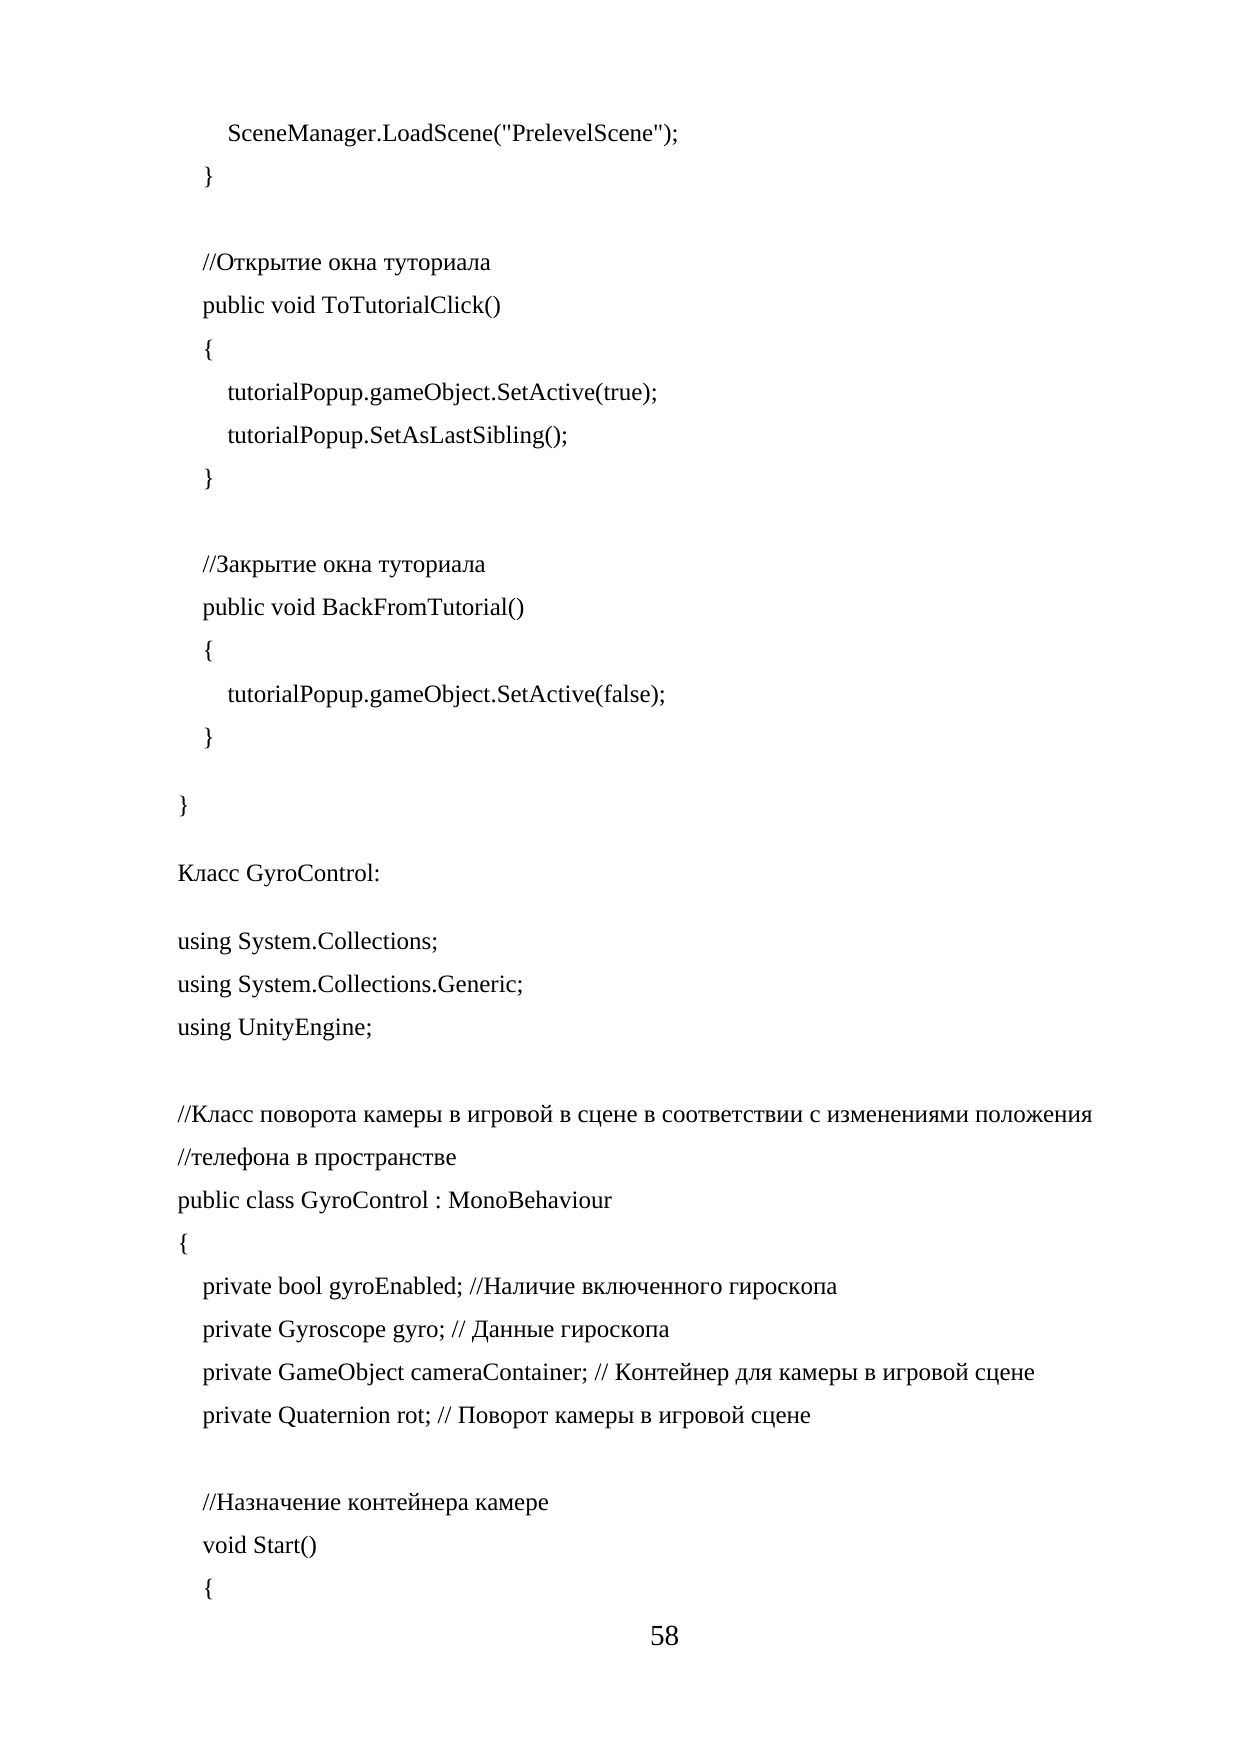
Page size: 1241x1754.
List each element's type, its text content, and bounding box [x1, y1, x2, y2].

list using UnityEngine; [177, 1012, 1152, 1041]
list //Закрытие окна туториала [177, 549, 1152, 578]
list using System.Collections; [177, 926, 1152, 955]
list { [177, 334, 1152, 362]
list public class GyroControl : MonoBehaviour [177, 1185, 1152, 1214]
list tutorialPopup.SetAsLastSibling(); [177, 420, 1152, 449]
list } [177, 463, 1152, 492]
list } [177, 722, 1152, 751]
list //телефона в пространстве [177, 1142, 1152, 1171]
list public void ToTutorialClick() [177, 291, 1152, 319]
list //Открытие окна туториала [177, 247, 1152, 276]
list private bool gyroEnabled; //Наличие включенного гироскопа [177, 1271, 1152, 1300]
list tutorialPopup.gameObject.SetActive(true); [177, 377, 1152, 406]
list void Start() [177, 1530, 1152, 1559]
list tutorialPopup.gameObject.SetActive(false); [177, 679, 1152, 707]
list public void BackFromTutorial() [177, 592, 1152, 621]
list SceneManager.LoadScene("PrelevelScene"); [177, 118, 1152, 147]
list Класс GyroControl: [177, 858, 1152, 887]
list private GameObject cameraContainer; // Контейнер для камеры в игровой сцене [177, 1357, 1152, 1386]
list //Назначение контейнера камере [177, 1487, 1152, 1516]
list private Quaternion rot; // Поворот камеры в игровой сцене [177, 1401, 1152, 1429]
list { [177, 1228, 1152, 1257]
list //Класс поворота камеры в игровой в сцене в соответствии с изменениями положения [177, 1099, 1152, 1127]
list { [177, 636, 1152, 664]
list } [177, 790, 1152, 819]
list using System.Collections.Generic; [177, 969, 1152, 998]
list { [177, 1573, 1152, 1602]
list private Gyroscope gyro; // Данные гироскопа [177, 1314, 1152, 1343]
list } [177, 161, 1152, 190]
